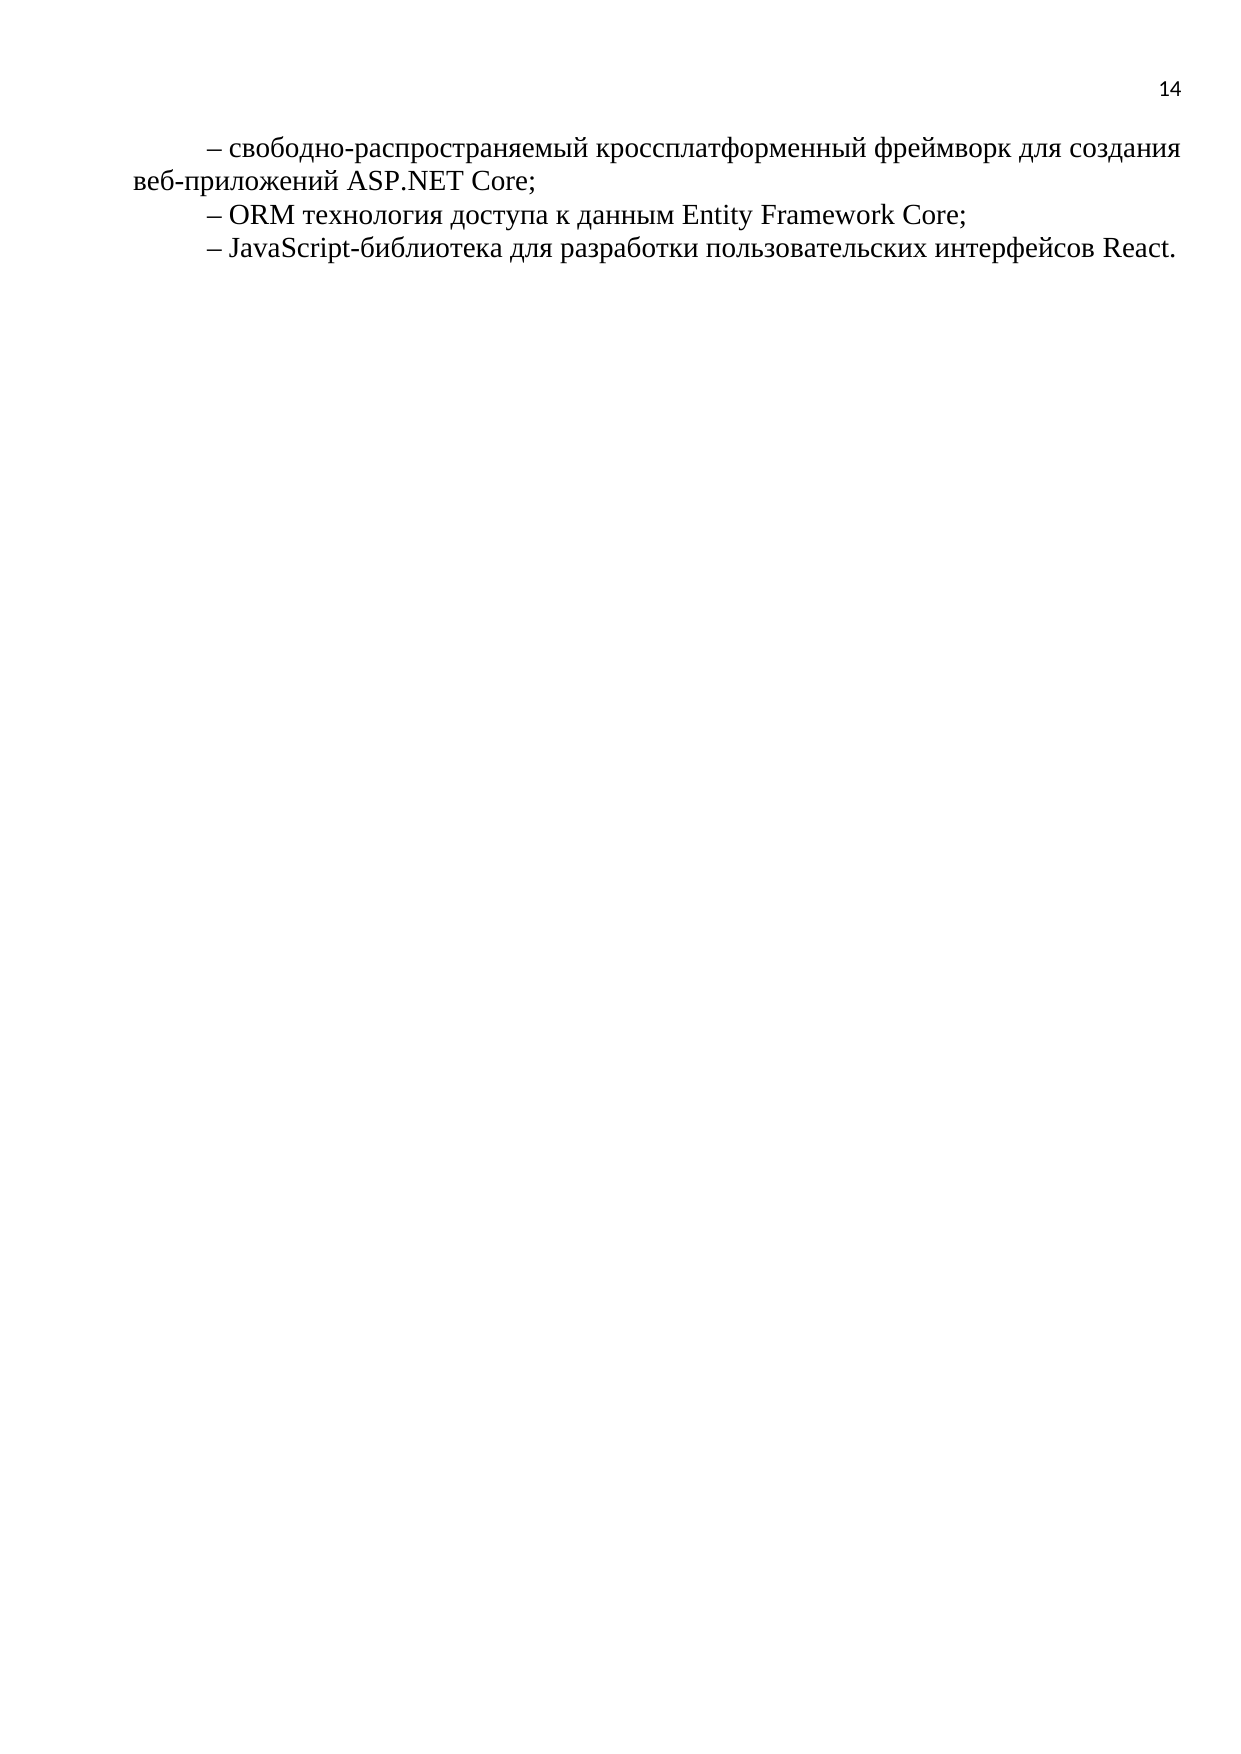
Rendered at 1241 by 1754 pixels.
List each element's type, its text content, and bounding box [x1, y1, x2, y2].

list свободно-распространяемый кроссплатформенный фреймворк для создания веб-приложений ASP.NET Core; [133, 130, 1181, 197]
list ORM технология доступа к данным Entity Framework Core; [133, 197, 1181, 230]
list JavaScript-библиотека для разработки пользовательских интерфейсов React. [133, 230, 1181, 264]
